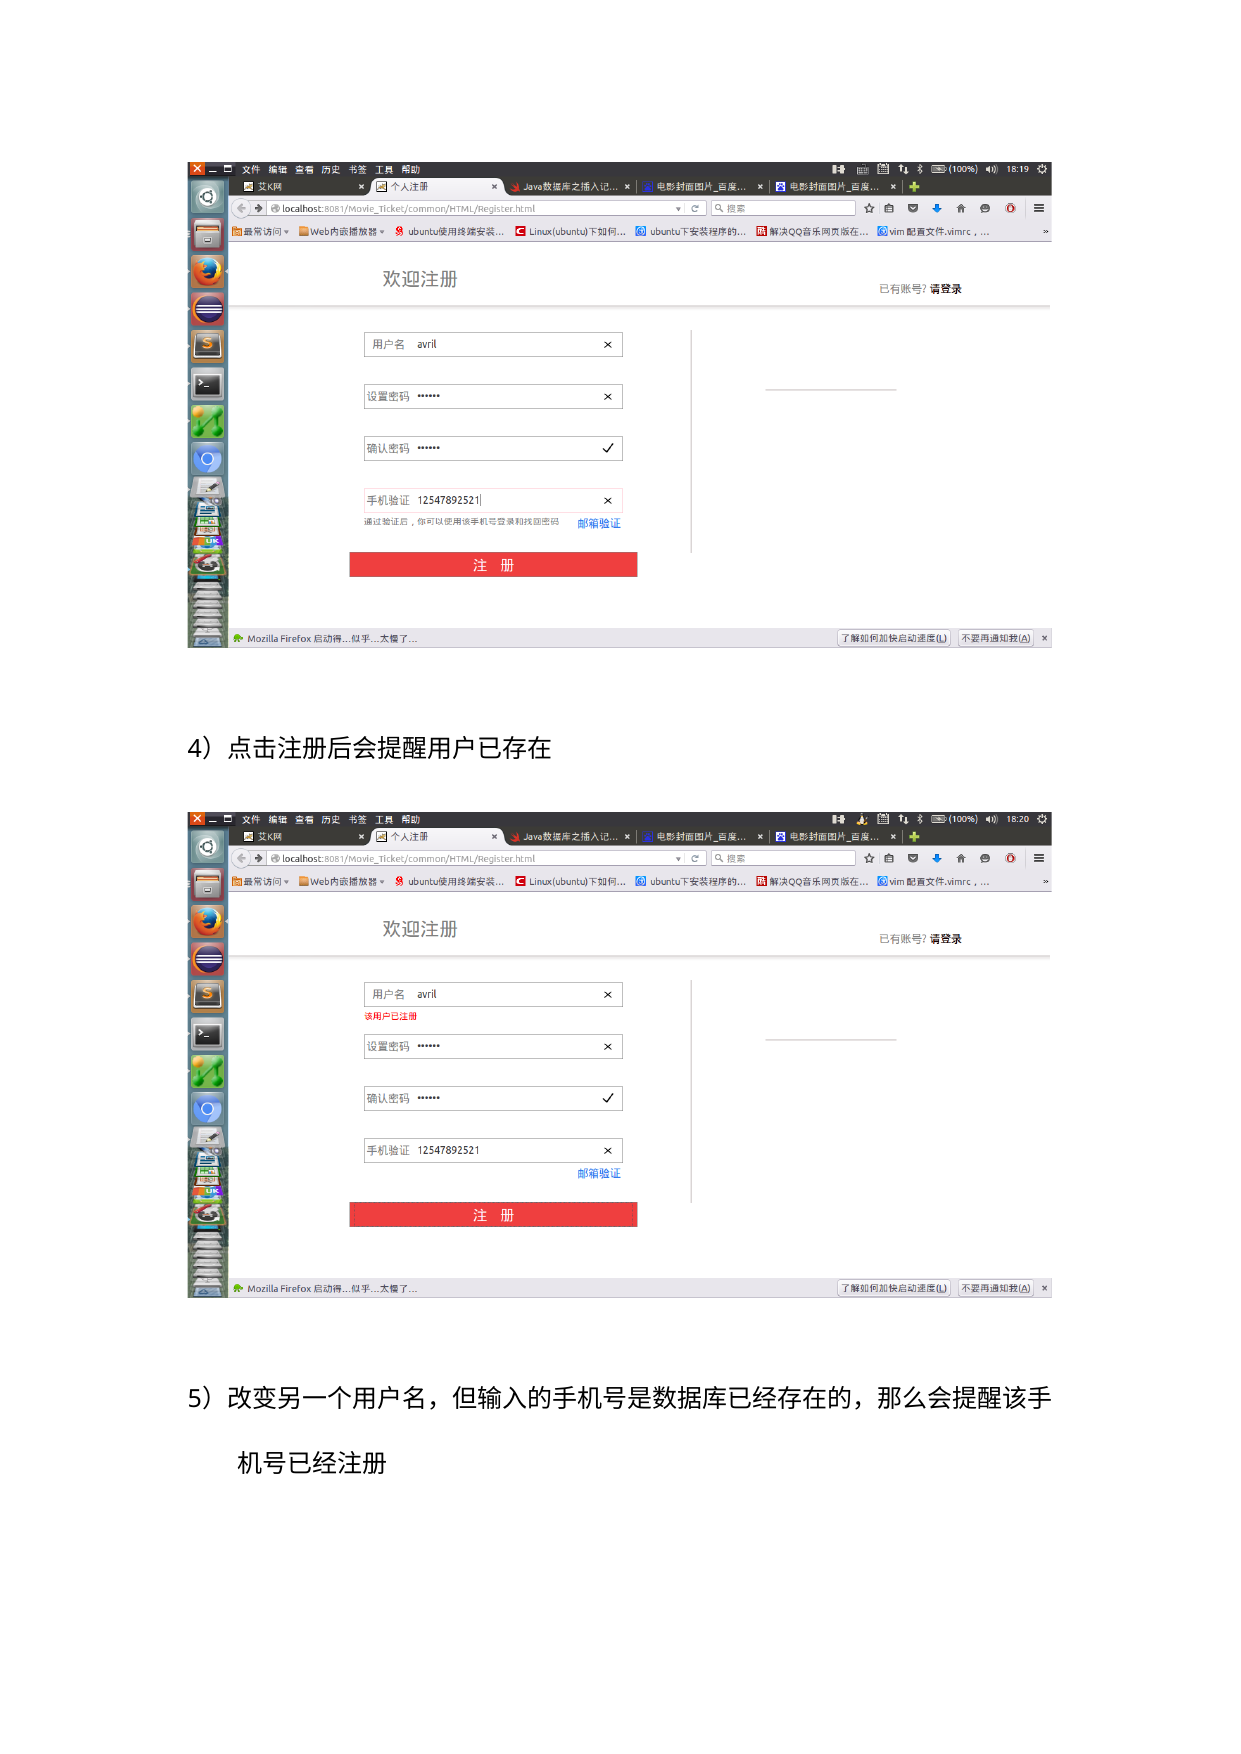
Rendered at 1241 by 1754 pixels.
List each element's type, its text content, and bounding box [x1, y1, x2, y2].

picture [187, 162, 1052, 648]
list 5）改变另一个用户名，但输入的手机号是数据库已经存在的，那么会提醒该手机号已经注册 [187, 1364, 1053, 1494]
picture [187, 812, 1052, 1298]
list 点击注册后会提醒用户已存在 [187, 714, 1053, 779]
